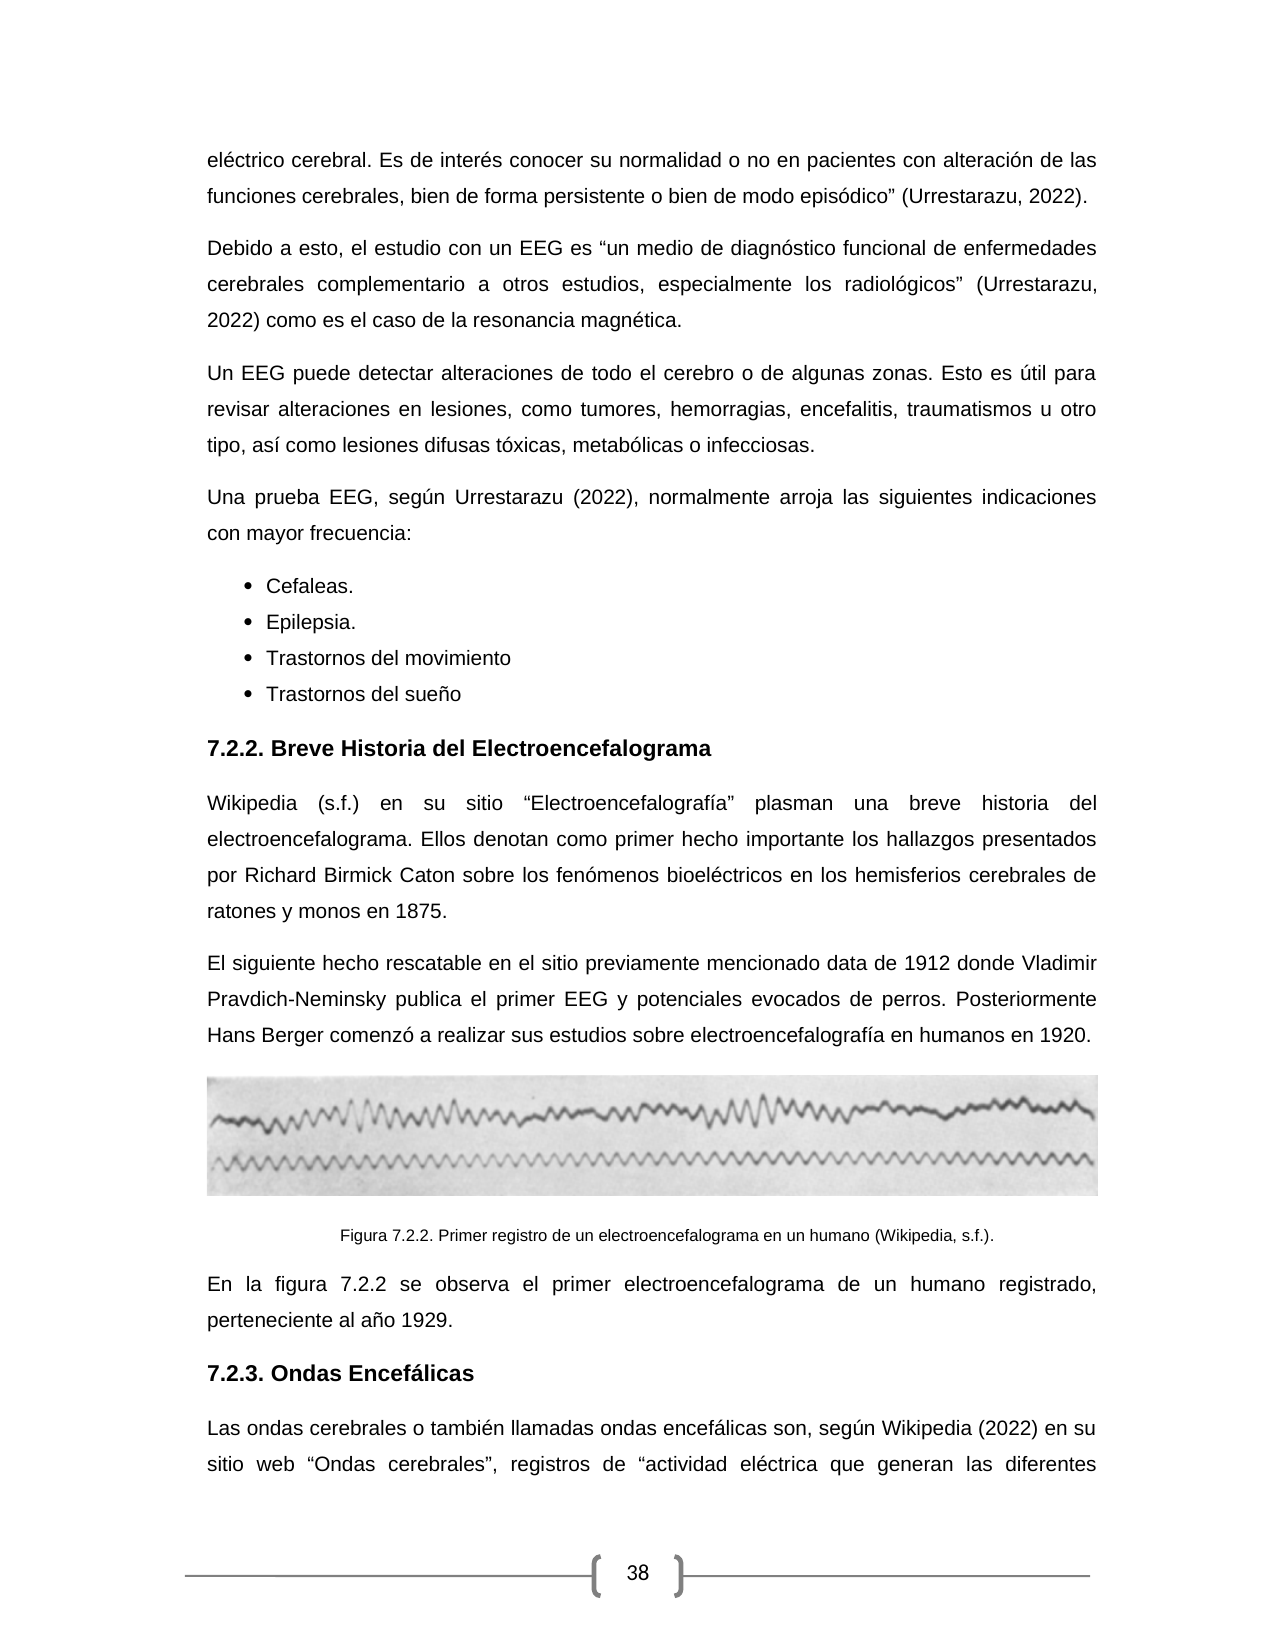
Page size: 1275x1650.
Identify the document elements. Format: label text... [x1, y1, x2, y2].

text El siguiente hecho rescatable en el sitio previamente mencionado data de 1912 donde Vladimir Pravdich-Neminsky publica el primer EEG y potenciales evocados de perros. Posteriormente Hans Berger comenzó a realizar sus estudios sobre electroencefalografía en humanos en 1920. [207, 951, 1098, 1047]
text 7.2.3. Ondas Encefálicas [207, 1360, 1098, 1386]
list Epilepsia. [244, 610, 1098, 634]
text 7.2.2. Breve Historia del Electroencefalograma [207, 734, 1098, 761]
text Un EEG puede detectar alteraciones de todo el cerebro o de algunas zonas. Esto es útil para revisar alteraciones en lesiones, como tumores, hemorragias, encefalitis, traumatismos u otro tipo, así como lesiones difusas tóxicas, metabólicas o infecciosas. [207, 361, 1098, 456]
list Cefaleas. [244, 574, 1098, 598]
text Debido a esto, el estudio con un EEG es “un medio de diagnóstico funcional de enfermedades cerebrales complementario a otros estudios, especialmente los radiológicos” como es el caso de la resonancia magnética. [207, 236, 1098, 332]
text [207, 148, 1098, 207]
text Wikipedia (s.f.) en su sitio “Electroencefalografía” plasman una breve historia del electroencefalograma. Ellos denotan como primer hecho importante los hallazgos presentados por Richard Birmick Caton sobre los fenómenos bioeléctricos en los hemisferios cerebrales de ratones y monos en 1875. [207, 791, 1098, 922]
list Trastornos del sueño [244, 682, 1098, 706]
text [207, 1416, 1098, 1476]
text Figura 7.2.2. Primer registro de un electroencefalograma en un humano . [236, 1226, 1098, 1245]
text En la figura 7.2.2 se observa el primer electroencefalograma de un humano registrado, perteneciente al año 1929. [207, 1272, 1098, 1331]
list Trastornos del movimiento [244, 646, 1098, 670]
text Una prueba EEG, según Urrestarazu (2022), normalmente arroja las siguientes indicaciones con mayor frecuencia: [207, 485, 1098, 545]
picture [206, 1075, 1098, 1196]
